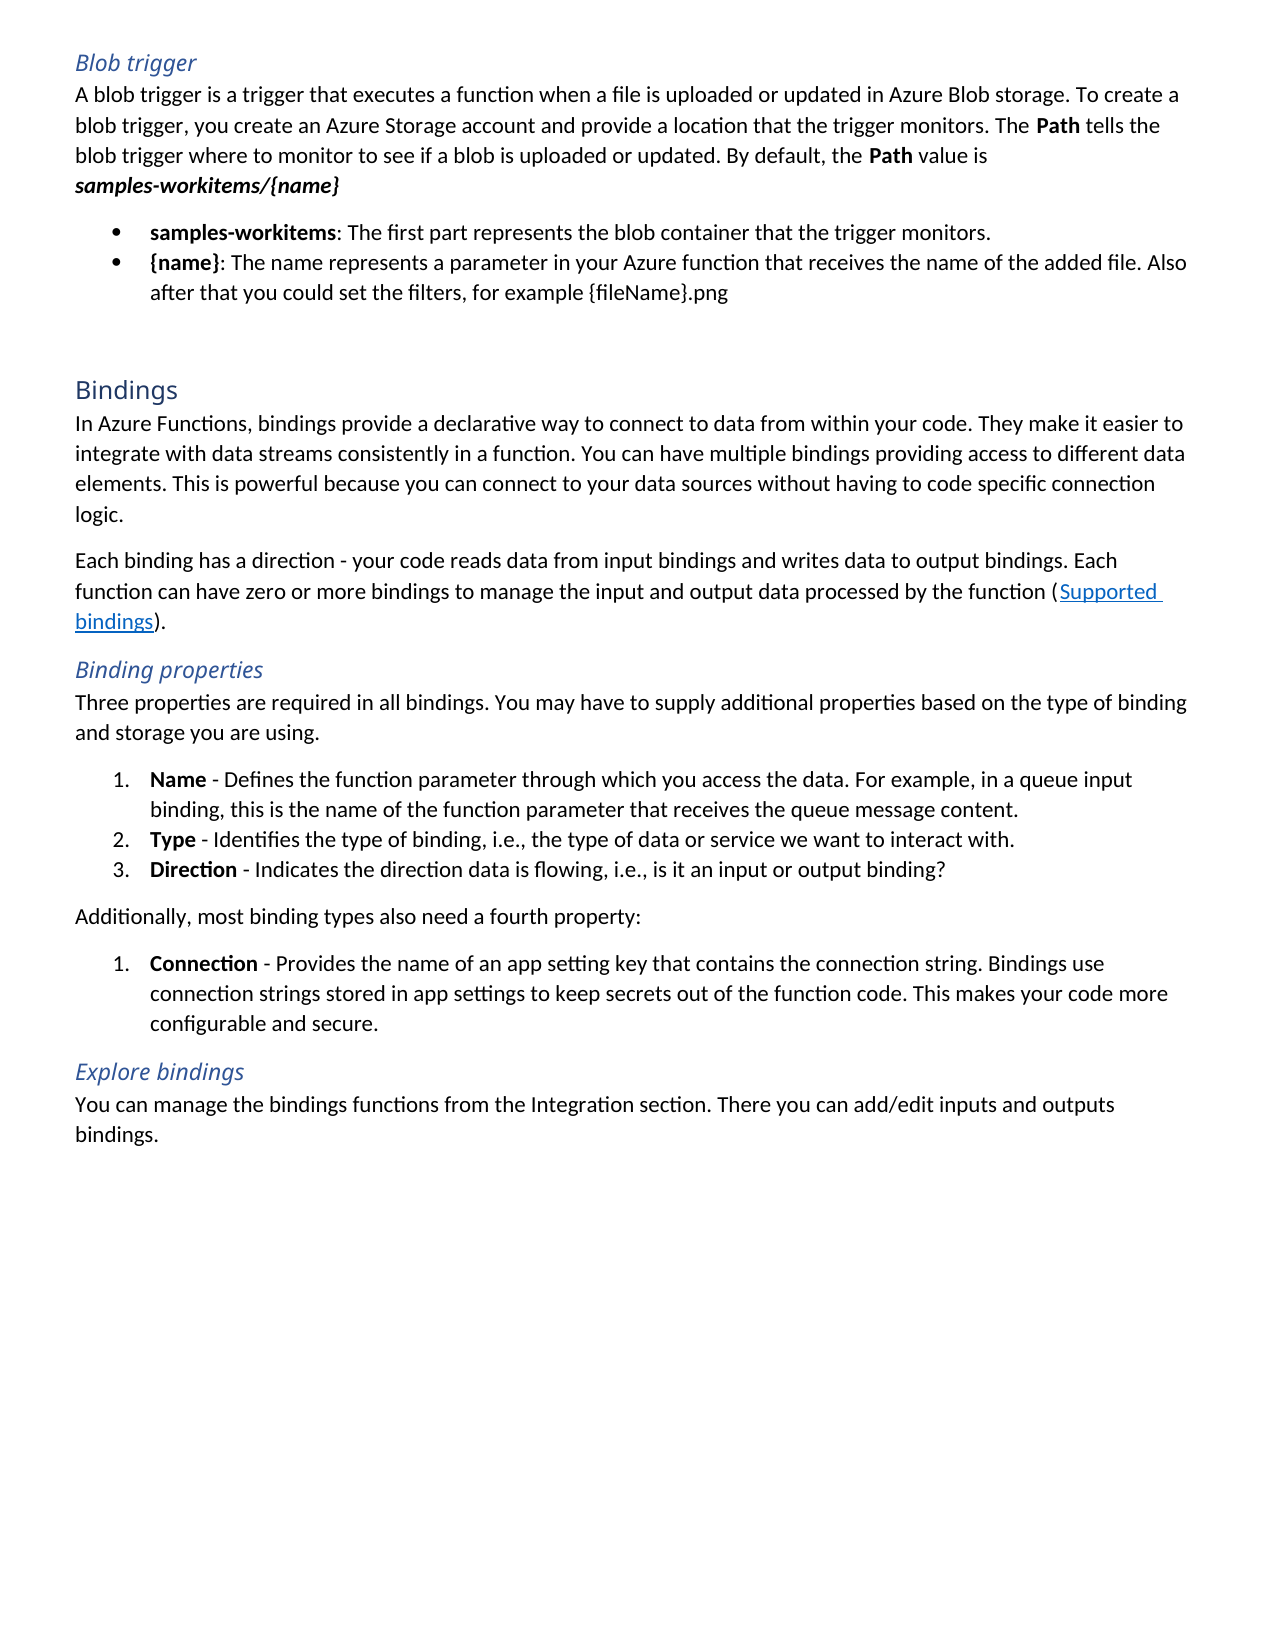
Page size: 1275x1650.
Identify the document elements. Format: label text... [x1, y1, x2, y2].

text Each binding has a direction - your code reads data from input bindings and writes data to output bindings. Each function can have zero or more bindings to manage the input and output data processed by the function (Supported bindings). [75, 547, 1200, 635]
list Direction - Indicates the direction data is flowing, i.e., is it an input or output binding? [112, 855, 1200, 883]
subtitle Binding properties [75, 654, 1200, 685]
list Connection - Provides the name of an app setting key that contains the connection string. Bindings use connection strings stored in app settings to keep secrets out of the function code. This makes your code more configurable and secure. [112, 949, 1200, 1037]
list Type - Identifies the type of binding, i.e., the type of data or service we want to interact with. [112, 825, 1200, 853]
text Three properties are required in all bindings. You may have to supply additional properties based on the type of binding and storage you are using. [75, 688, 1200, 746]
subtitle Blob trigger [75, 47, 1200, 78]
text You can manage the bindings functions from the Integration section. There you can add/edit inputs and outputs bindings. [75, 1090, 1200, 1148]
text Additionally, most binding types also need a fourth property: [75, 902, 1200, 930]
subtitle Explore bindings [75, 1056, 1200, 1088]
subtitle Bindings [75, 372, 1200, 406]
list Name - Defines the function parameter through which you access the data. For example, in a queue input binding, this is the name of the function parameter that receives the queue message content. [112, 765, 1200, 823]
list {name}: The name represents a parameter in your Azure function that receives the name of the added file. Also after that you could set the filters, for example {fileName}.png [112, 248, 1200, 307]
list samples-workitems: The first part represents the blob container that the trigger monitors. [112, 218, 1200, 246]
text In Azure Functions, bindings provide a declarative way to connect to data from within your code. They make it easier to integrate with data streams consistently in a function. You can have multiple bindings providing access to different data elements. This is powerful because you can connect to your data sources without having to code specific connection logic. [75, 409, 1200, 528]
text A blob trigger is a trigger that executes a function when a file is uploaded or updated in Azure Blob storage. To create a blob trigger, you create an Azure Storage account and provide a location that the trigger monitors. The Path tells the blob trigger where to monitor to see if a blob is uploaded or updated. By default, the Path value is samples-workitems/{name} [75, 81, 1200, 199]
